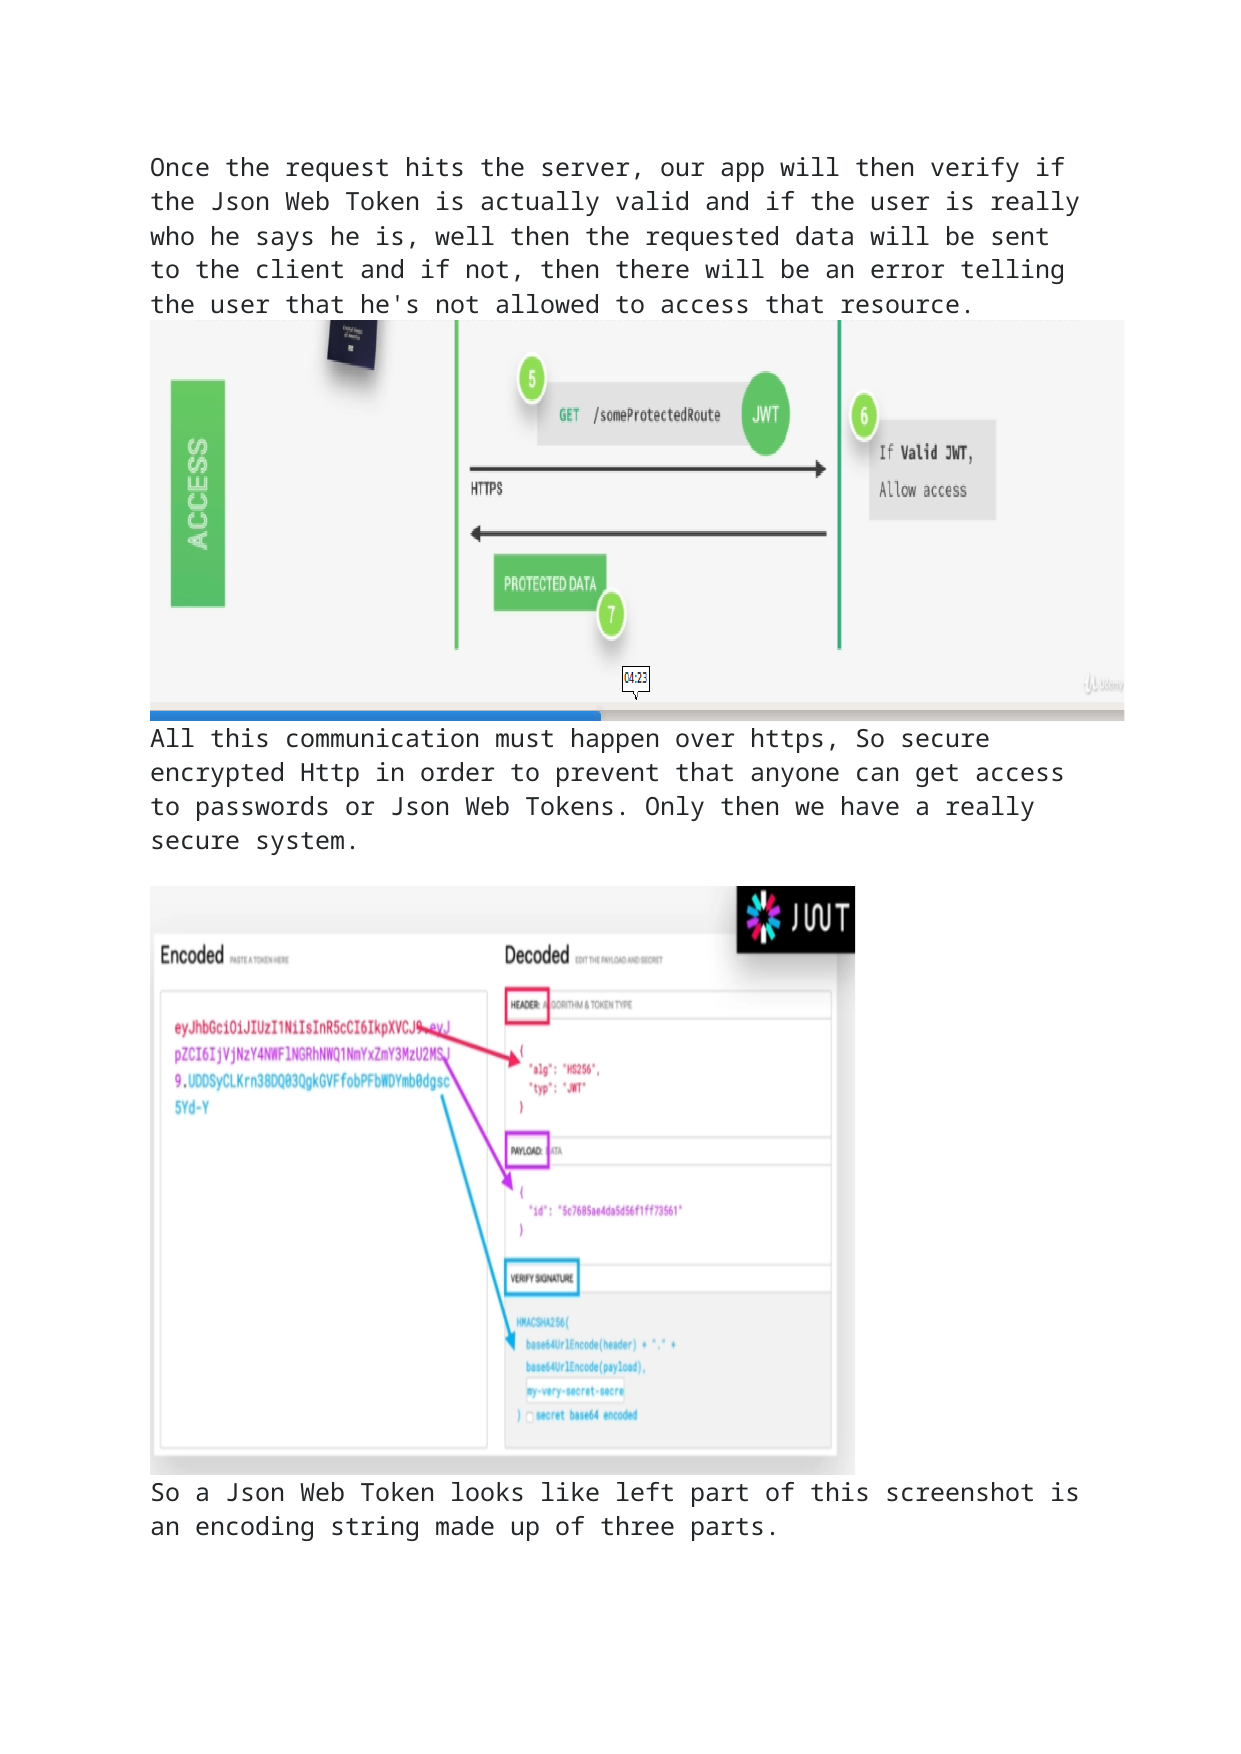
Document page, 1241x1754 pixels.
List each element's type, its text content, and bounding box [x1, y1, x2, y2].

picture [150, 886, 855, 1475]
text All this communication must happen over https, So secure encrypted Http in order to prevent that anyone can get access to passwords or Json Web Tokens. Only then we have a really secure system. [150, 721, 1090, 857]
text Once the request hits the server, our app will then verify if the Json Web Token is actually valid and if the user is really who he says he is, well then the requested data will be sent to the client and if not, then there will be an error telling the user that he's not allowed to access that resource. [150, 150, 1090, 320]
text So a Json Web Token looks like left part of this screenshot is an encoding string made up of three parts. [150, 1474, 1090, 1542]
picture [150, 320, 1125, 721]
